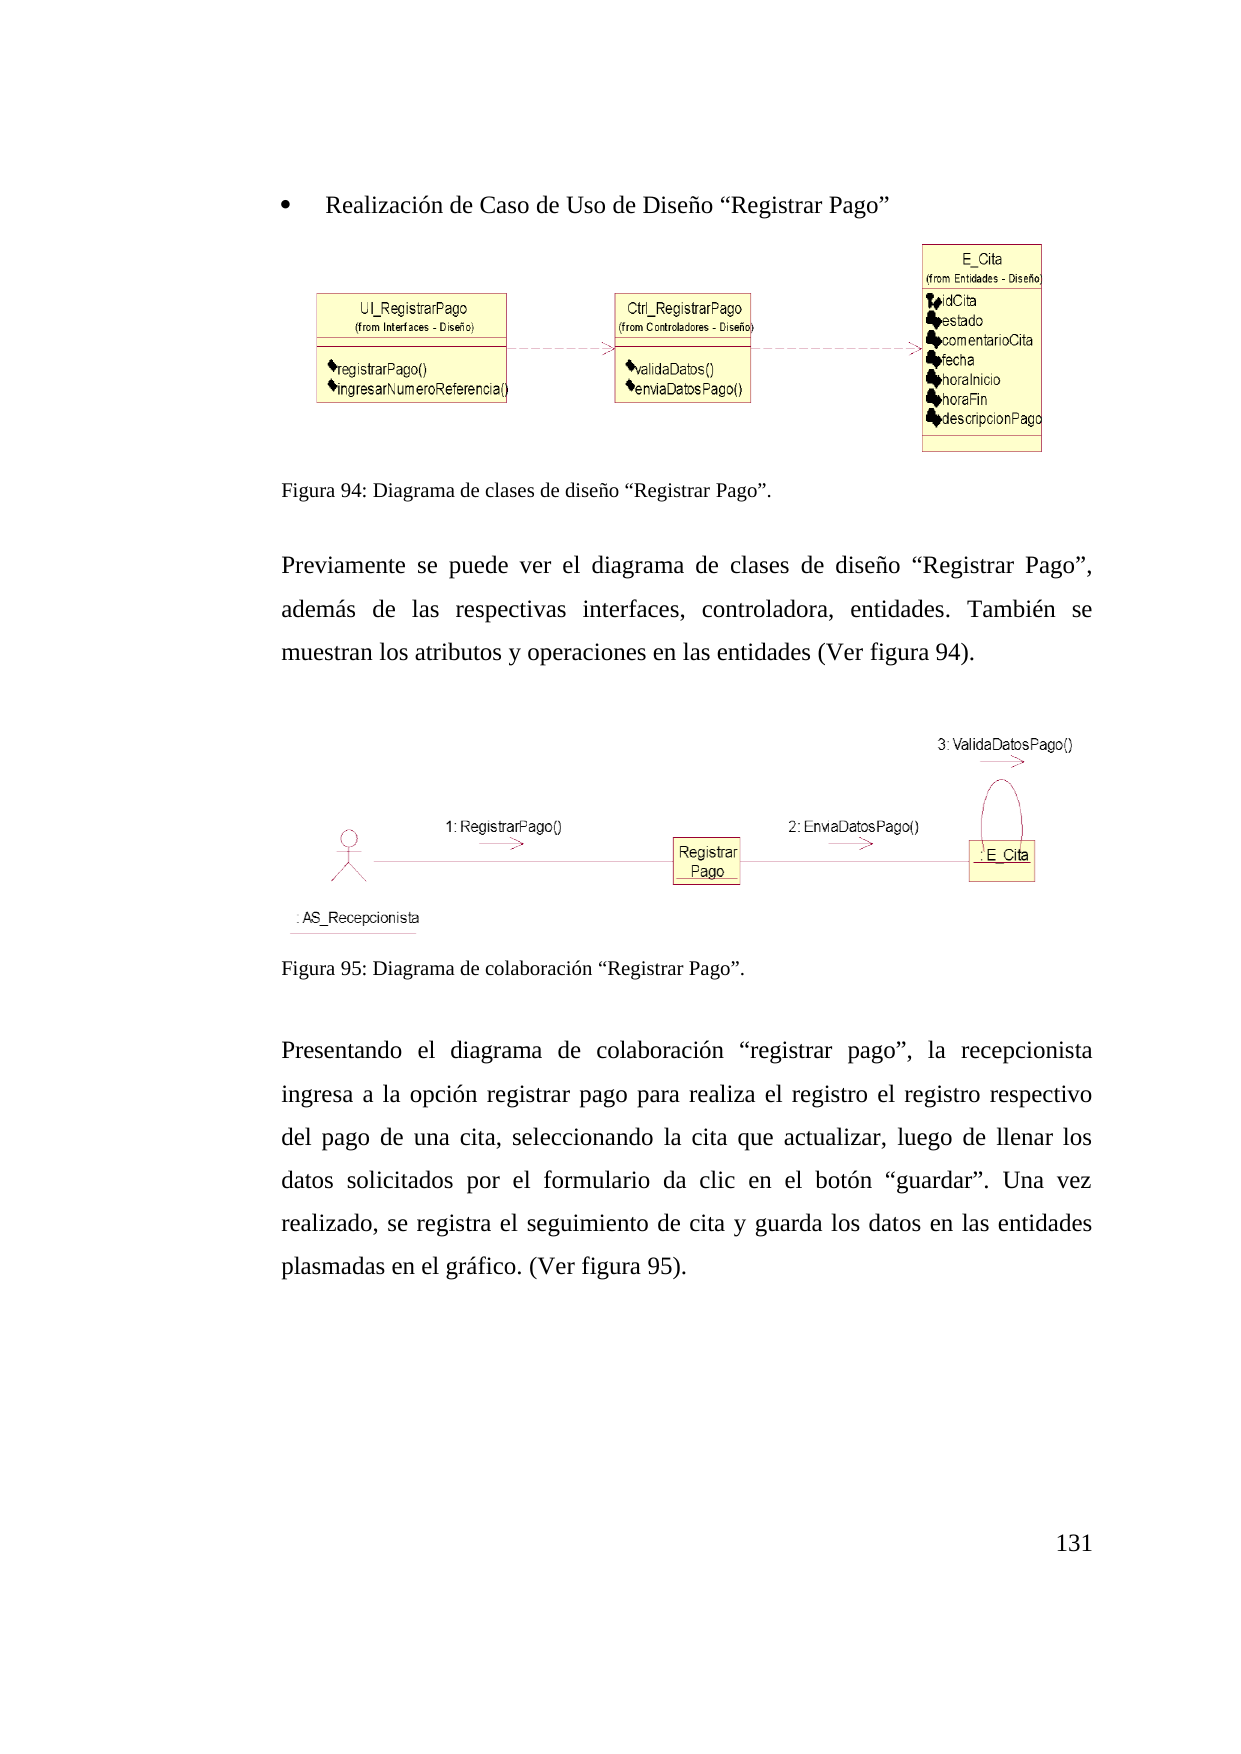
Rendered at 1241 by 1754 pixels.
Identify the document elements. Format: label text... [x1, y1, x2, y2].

picture [289, 738, 1072, 934]
text Previamente se puede ver el diagrama de clases de diseño “Registrar Pago”, además de las respectivas interfaces, controladora, entidades. También se muestran los atributos y operaciones en las entidades (Ver figura 94). [281, 551, 1093, 666]
text Presentando el diagrama de colaboración “registrar pago”, la recepcionista ingresa a la opción registrar pago para realiza el registro el registro respectivo del pago de una cita, seleccionando la cita que actualizar, luego de llenar los datos solicitados por el formulario da clic en el botón “guardar”. Una vez realizado, se registra el seguimiento de cita y guarda los datos en las entidades plasmadas en el gráfico. (Ver figura 95). [281, 1036, 1093, 1280]
picture [316, 244, 1043, 452]
list Realización de Caso de Uso de Diseño “Registrar Pago” [281, 190, 1105, 219]
